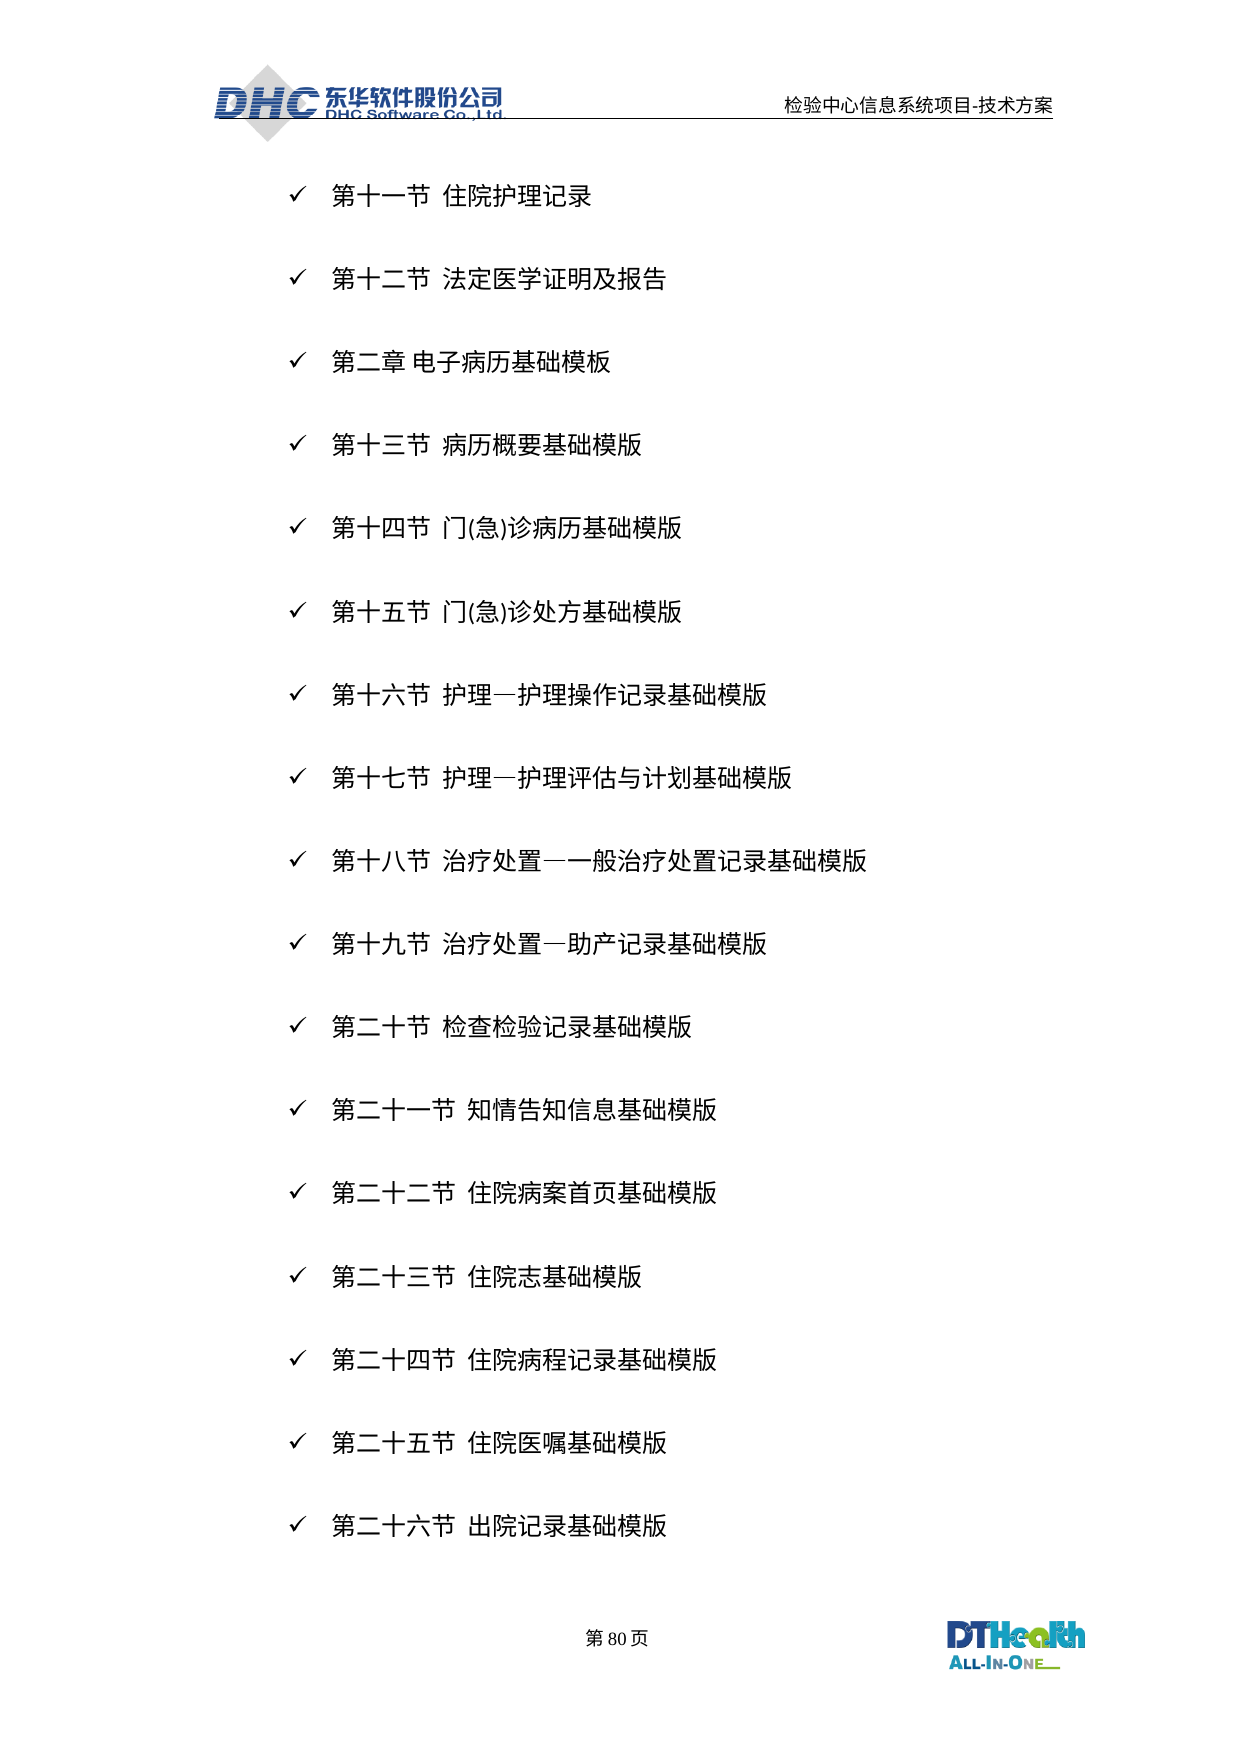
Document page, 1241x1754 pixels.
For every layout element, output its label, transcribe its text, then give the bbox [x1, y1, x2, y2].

text 第二章 电子病历基础模板 [287, 328, 1053, 393]
picture [947, 1621, 1085, 1648]
text 第十一节 住院护理记录 [287, 162, 1053, 227]
text 第十四节 门(急)诊病历基础模版 [287, 494, 1053, 559]
picture [214, 64, 506, 142]
text 第十八节 治疗处置—一般治疗处置记录基础模版 [287, 827, 1053, 892]
text 第二十六节 出院记录基础模版 [287, 1492, 1053, 1557]
text 第二十三节 住院志基础模版 [287, 1243, 1053, 1308]
text 第十六节 护理—护理操作记录基础模版 [287, 661, 1053, 726]
text 第十二节 法定医学证明及报告 [287, 245, 1053, 310]
text 第十七节 护理—护理评估与计划基础模版 [287, 744, 1053, 809]
text 第二十二节 住院病案首页基础模版 [287, 1159, 1053, 1224]
text 第二十五节 住院医嘱基础模版 [287, 1409, 1053, 1474]
text 第二十四节 住院病程记录基础模版 [287, 1326, 1053, 1391]
text 第二十一节 知情告知信息基础模版 [287, 1076, 1053, 1141]
text 第二十节 检查检验记录基础模版 [287, 993, 1053, 1058]
text 第十三节 病历概要基础模版 [287, 411, 1053, 476]
picture [947, 1653, 1061, 1670]
text 第十九节 治疗处置—助产记录基础模版 [287, 910, 1053, 975]
text 第十五节 门(急)诊处方基础模版 [287, 578, 1053, 643]
